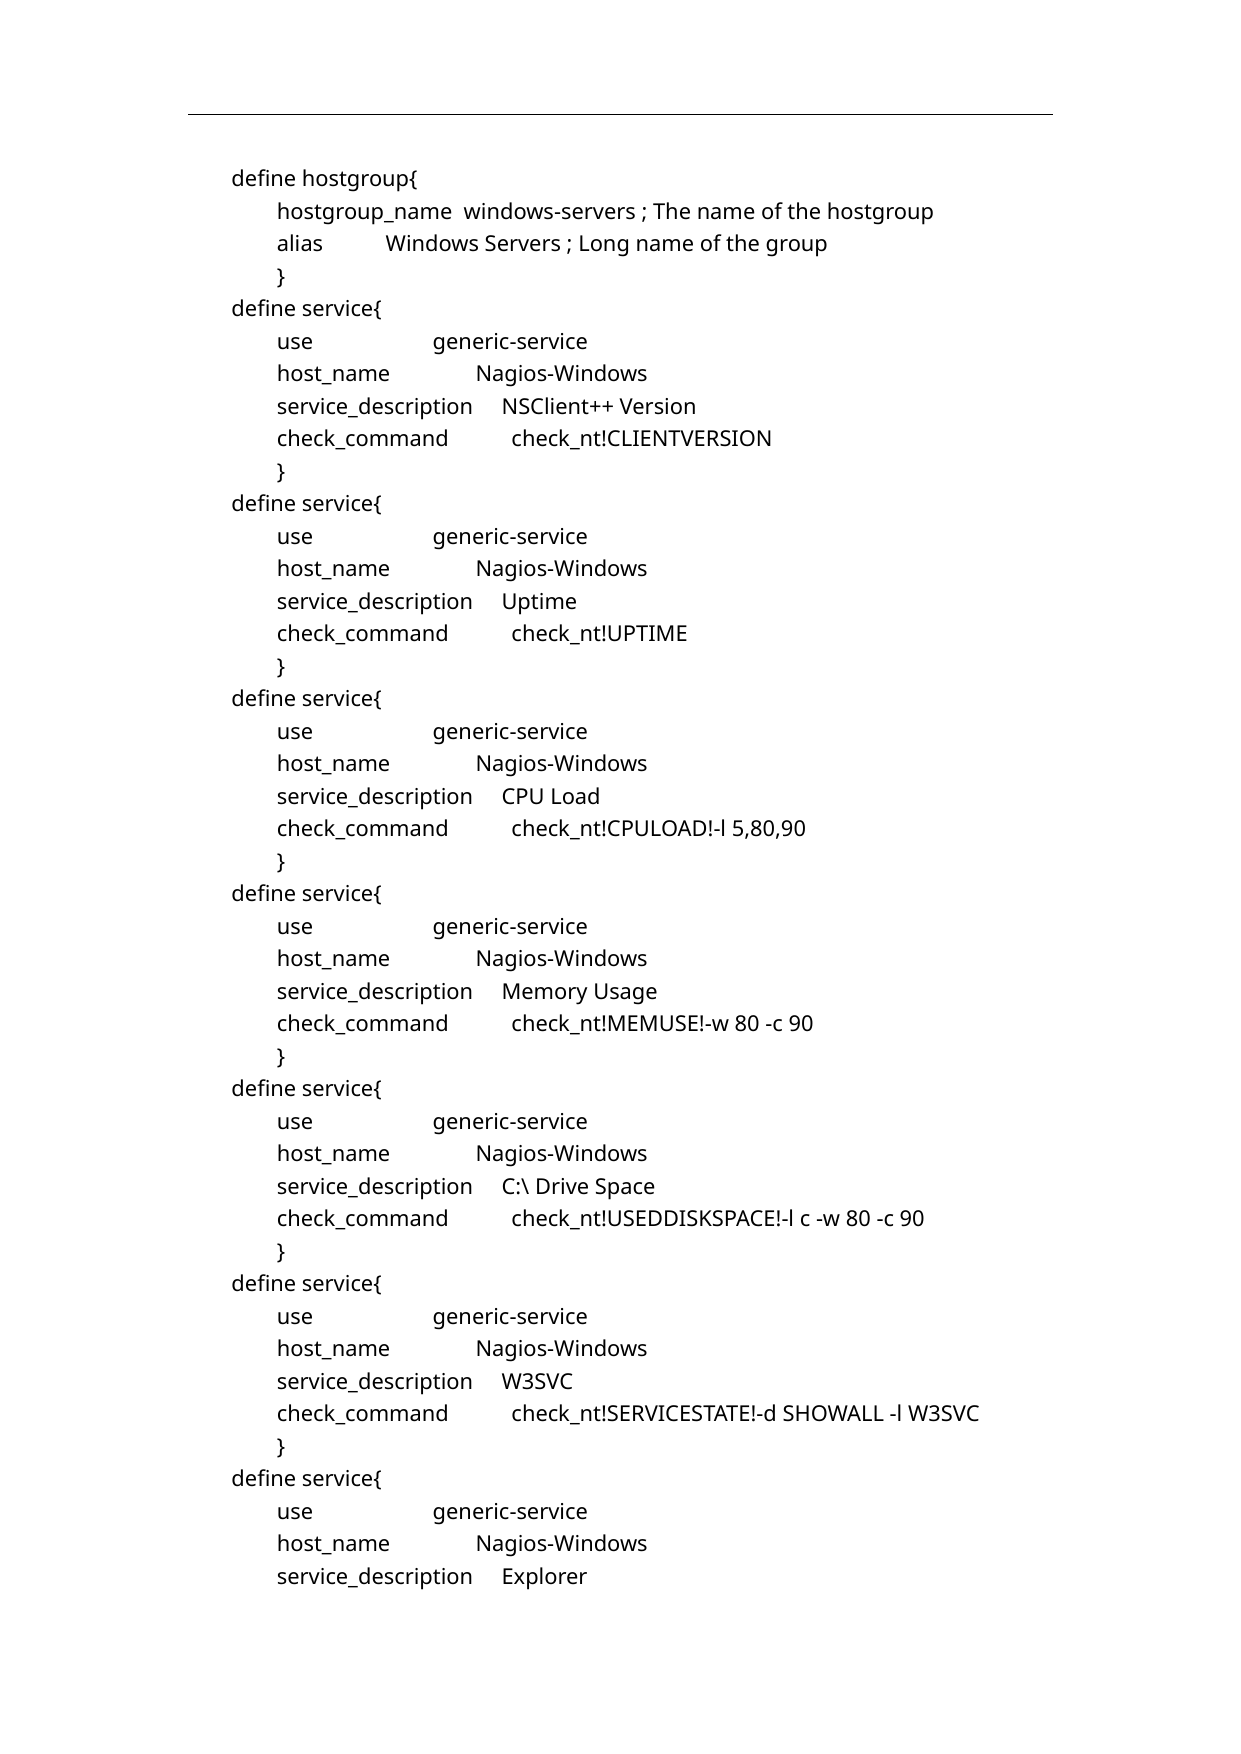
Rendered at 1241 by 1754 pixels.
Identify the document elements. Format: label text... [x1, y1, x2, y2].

text host_name Nagios-Windows [187, 1332, 1053, 1364]
text host_name Nagios-Windows [187, 357, 1053, 389]
text check_command check_nt!MEMUSE!-w 80 -c 90 [187, 1007, 1053, 1039]
text check_command check_nt!CLIENTVERSION [187, 422, 1053, 454]
text } [187, 259, 1053, 292]
text use generic-service [187, 1494, 1053, 1527]
text service_description C:\ Drive Space [187, 1169, 1053, 1202]
text use generic-service [187, 714, 1053, 747]
text check_command check_nt!SERVICESTATE!-d SHOWALL -l W3SVC [187, 1397, 1053, 1429]
text host_name Nagios-Windows [187, 747, 1053, 779]
text check_command check_nt!USEDDISKSPACE!-l c -w 80 -c 90 [187, 1202, 1053, 1234]
text use generic-service [187, 519, 1053, 552]
text use generic-service [187, 324, 1053, 357]
text service_description Memory Usage [187, 974, 1053, 1007]
text } [187, 1429, 1053, 1462]
text define service{ [187, 292, 1053, 324]
text service_description Uptime [187, 584, 1053, 617]
text host_name Nagios-Windows [187, 552, 1053, 584]
text check_command check_nt!CPULOAD!-l 5,80,90 [187, 812, 1053, 844]
text service_description NSClient++ Version [187, 389, 1053, 422]
text host_name Nagios-Windows [187, 942, 1053, 974]
text define service{ [187, 682, 1053, 714]
text define service{ [187, 877, 1053, 909]
text check_command check_nt!UPTIME [187, 617, 1053, 649]
text define service{ [187, 1462, 1053, 1494]
text host_name Nagios-Windows [187, 1527, 1053, 1559]
text } [187, 1039, 1053, 1072]
text use generic-service [187, 1299, 1053, 1332]
text define hostgroup{ [187, 162, 1053, 194]
text alias Windows Servers ; Long name of the group [187, 227, 1053, 259]
text service_description W3SVC [187, 1364, 1053, 1397]
text use generic-service [187, 909, 1053, 942]
text } [187, 649, 1053, 682]
text use generic-service [187, 1104, 1053, 1137]
text } [187, 1234, 1053, 1267]
text define service{ [187, 1267, 1053, 1299]
text } [187, 454, 1053, 487]
text } [187, 844, 1053, 877]
text hostgroup_name windows-servers ; The name of the hostgroup [187, 194, 1053, 227]
text service_description CPU Load [187, 779, 1053, 812]
text service_description Explorer [187, 1559, 1053, 1592]
text host_name Nagios-Windows [187, 1137, 1053, 1169]
text define service{ [187, 1072, 1053, 1104]
text define service{ [187, 487, 1053, 519]
